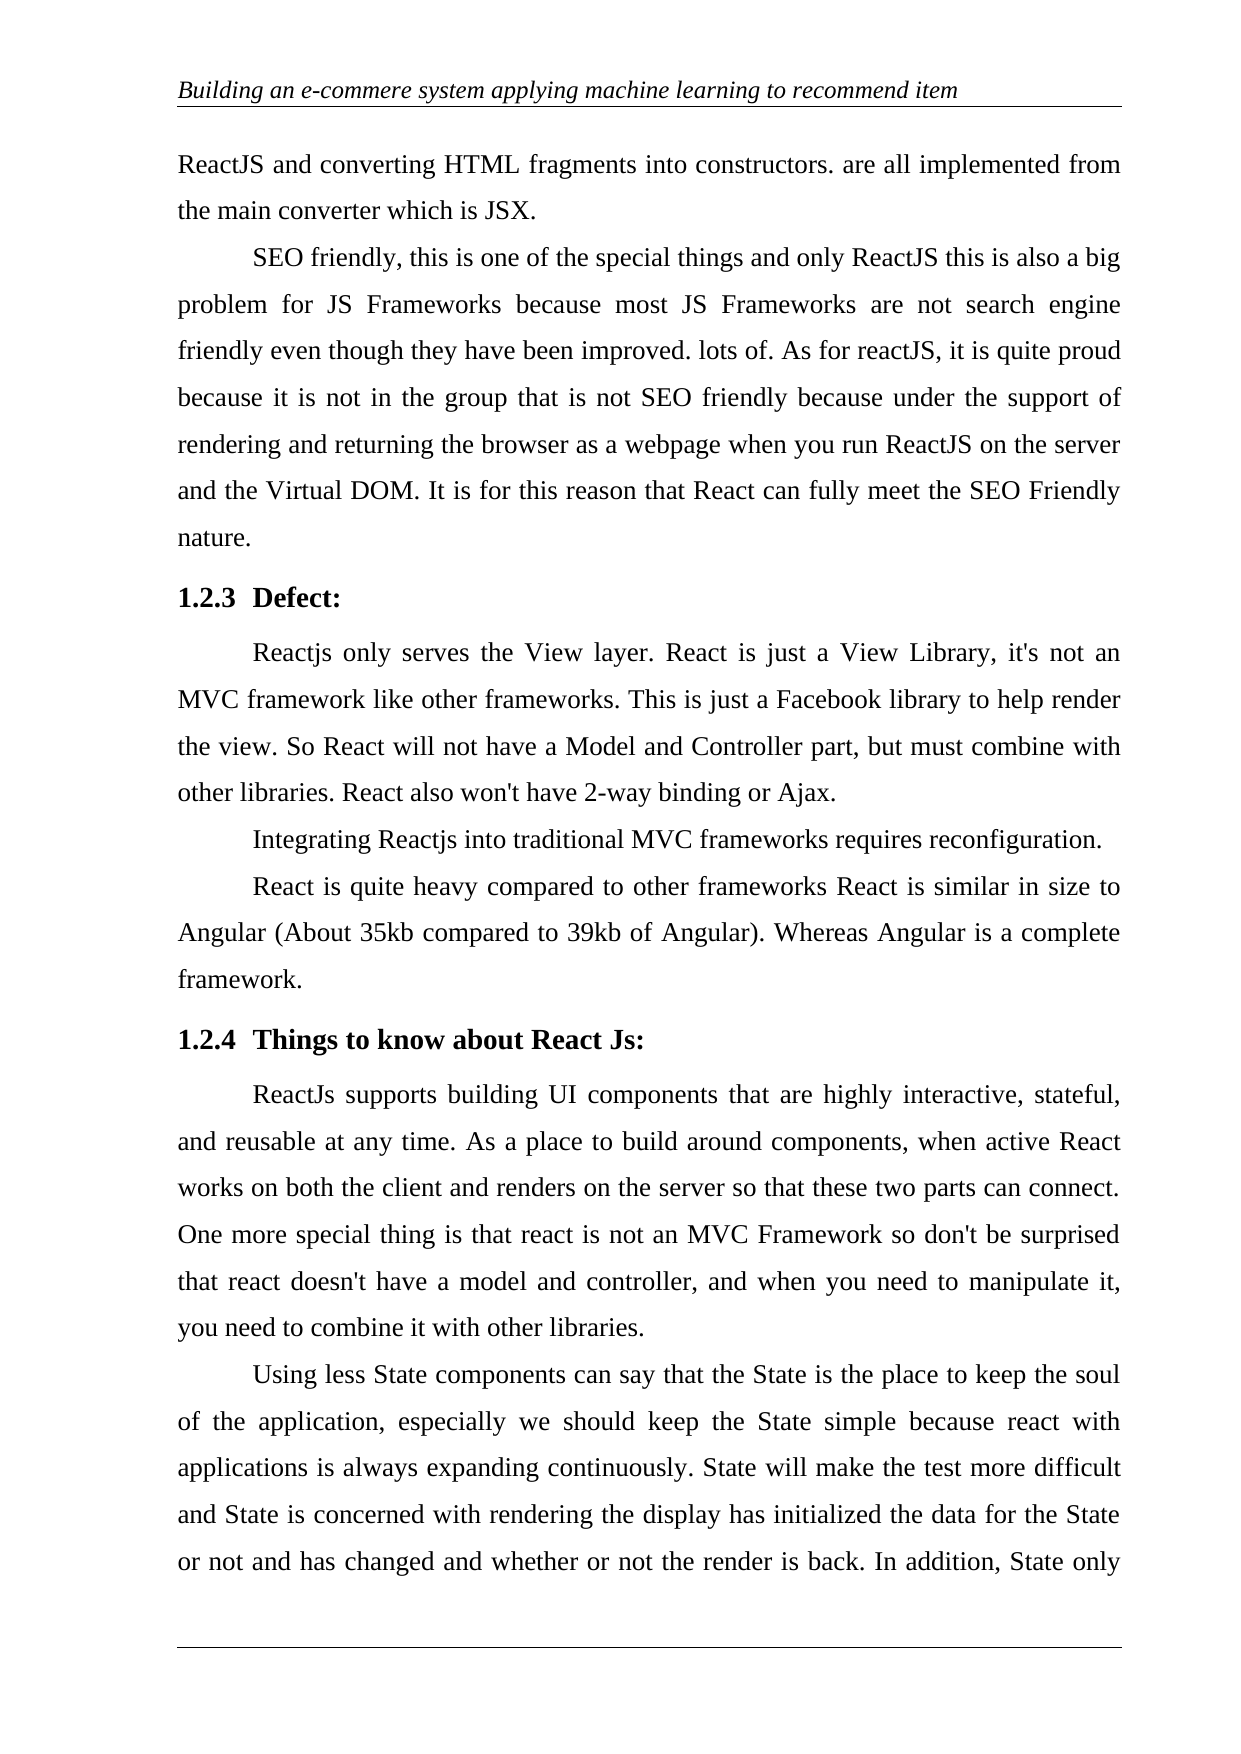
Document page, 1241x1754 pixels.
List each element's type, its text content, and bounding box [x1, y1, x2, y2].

text SEO friendly, this is one of the special things and only ReactJS this is also a big problem for JS Frameworks because most JS Frameworks are not search engine friendly even though they have been improved. lots of. As for reactJS, it is quite proud because it is not in the group that is not SEO friendly because under the support of rendering and returning the browser as a webpage when you run ReactJS on the server and the Virtual DOM. It is for this reason that React can fully meet the SEO Friendly nature. [177, 241, 1122, 552]
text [177, 148, 1122, 226]
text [177, 1358, 1122, 1576]
text Reactjs only serves the View layer. React is just a View Library, it's not an MVC framework like other frameworks. This is just a Facebook library to help render the view. So React will not have a Model and Controller part, but must combine with other libraries. React also won't have 2-way binding or Ajax. [177, 636, 1122, 807]
text Integrating Reactjs into traditional MVC frameworks requires reconfiguration. [177, 823, 1122, 854]
text React is quite heavy compared to other frameworks React is similar in size to Angular (About 35kb compared to 39kb of Angular). Whereas Angular is a complete framework. [177, 869, 1122, 994]
subtitle Things to know about React Js: [177, 1022, 1122, 1056]
text ReactJs supports building UI components that are highly interactive, stateful, and reusable at any time. As a place to build around components, when active React works on both the client and renders on the server so that these two parts can connect. One more special thing is that react is not an MVC Framework so don't be surprised that react doesn't have a model and controller, and when you need to manipulate it, you need to combine it with other libraries. [177, 1078, 1122, 1343]
subtitle Defect: [177, 580, 1122, 614]
